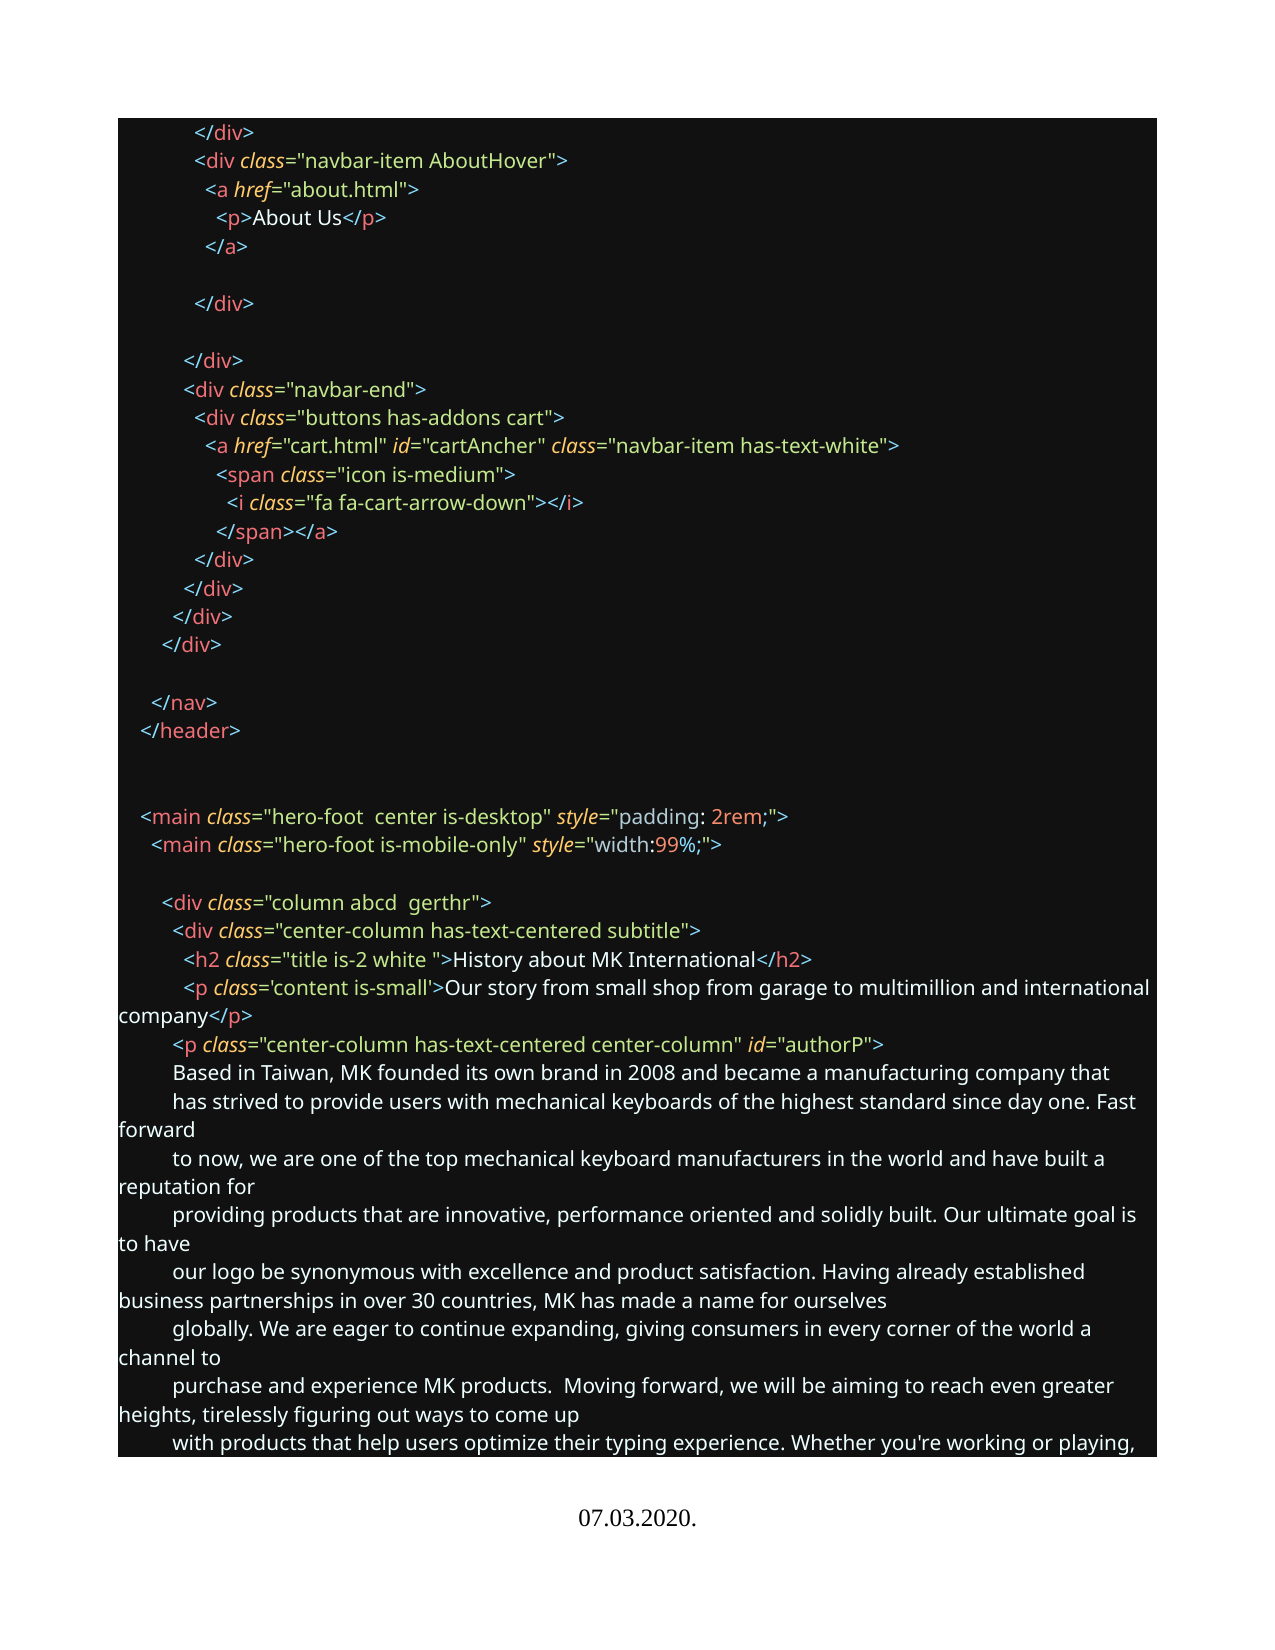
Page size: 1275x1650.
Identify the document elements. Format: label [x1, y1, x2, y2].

text [118, 118, 1157, 1457]
